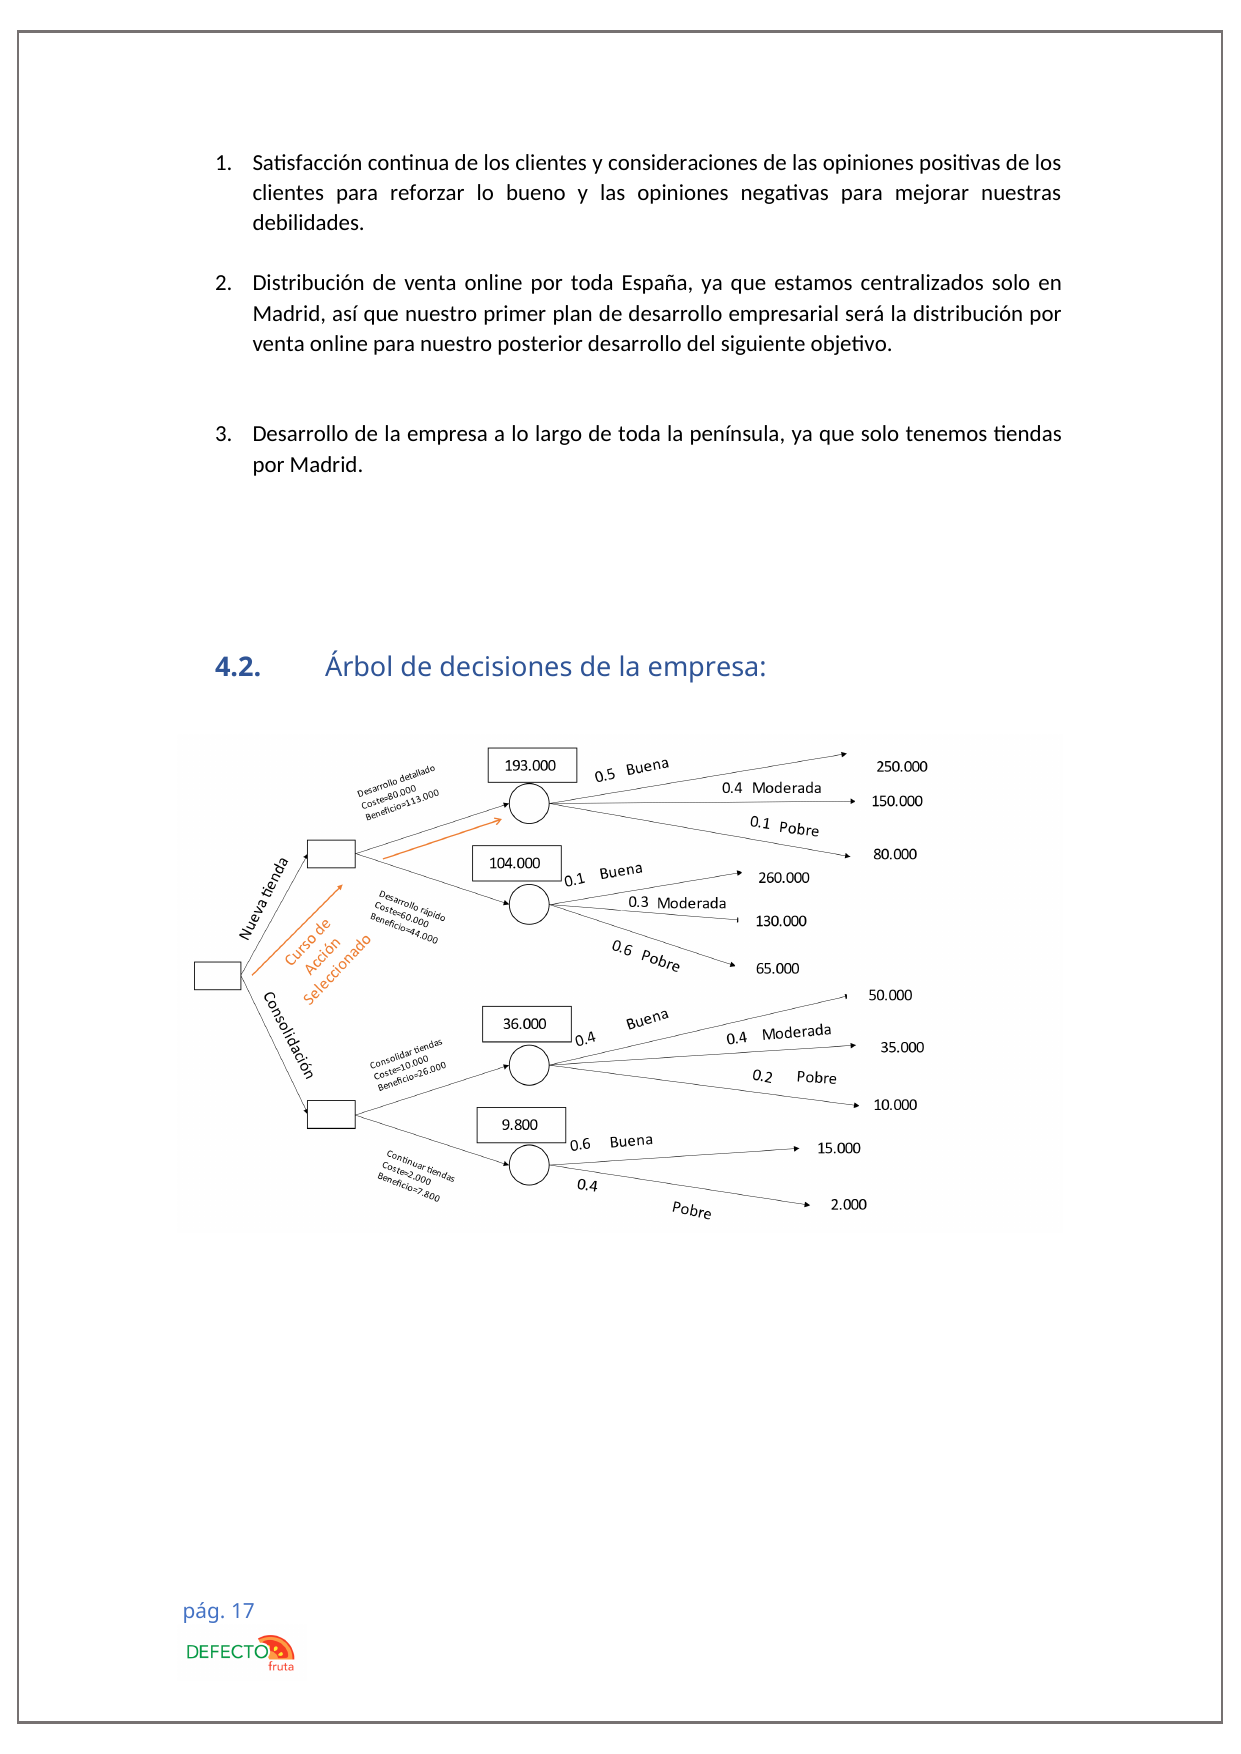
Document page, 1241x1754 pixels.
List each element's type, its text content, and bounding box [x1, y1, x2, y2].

picture [177, 734, 1063, 1233]
picture [177, 1624, 308, 1681]
list Satisfacción continua de los clientes y consideraciones de las opiniones positivas de los clientes para reforzar lo bueno y las opiniones negativas para mejorar nuestras debilidades. [215, 148, 1063, 236]
list Distribución de venta online por toda España, ya que estamos centralizados solo en Madrid, así que nuestro primer plan de desarrollo empresarial será la distribución por venta online para nuestro posterior desarrollo del siguiente objetivo. [215, 268, 1063, 357]
list Desarrollo de la empresa a lo largo de toda la península, ya que solo tenemos tiendas por Madrid. [215, 419, 1063, 478]
subtitle Árbol de decisiones de la empresa: [215, 648, 1063, 684]
